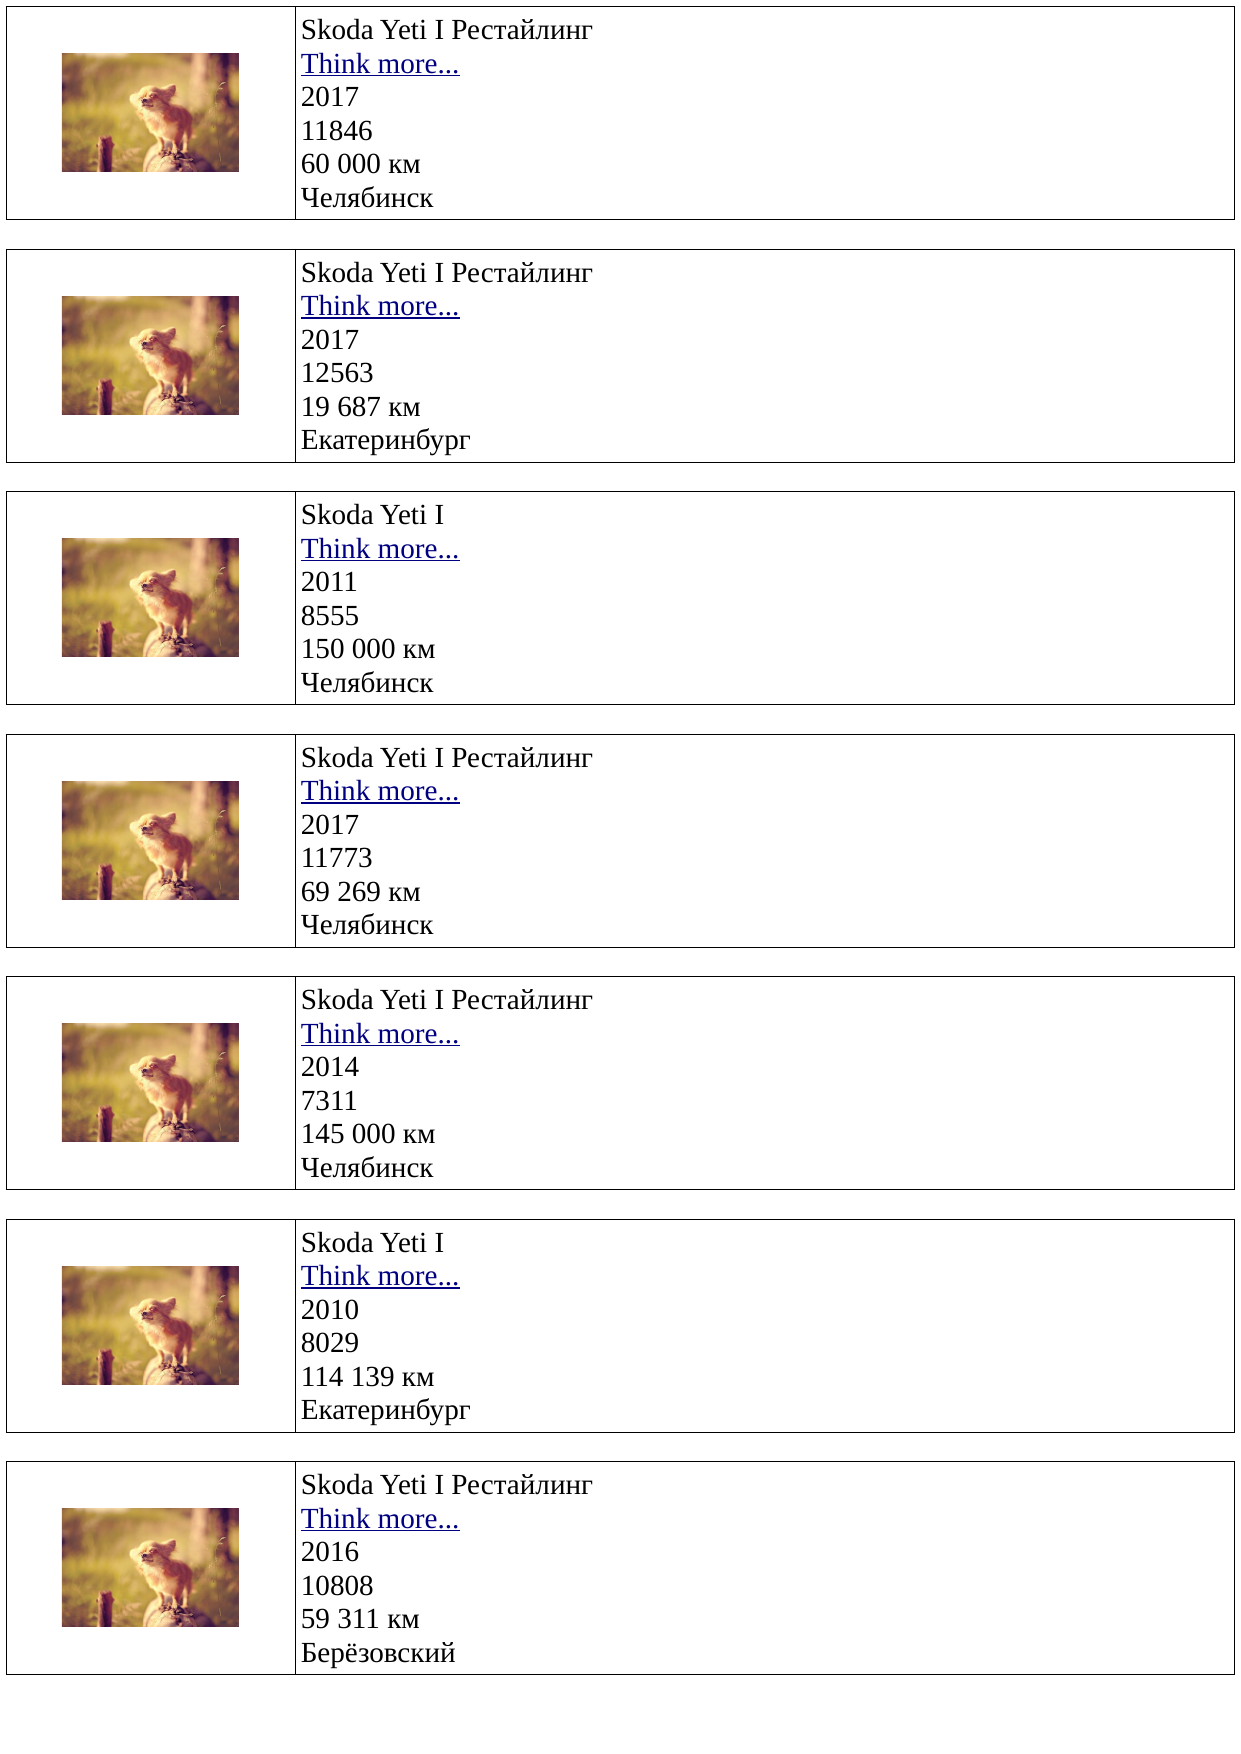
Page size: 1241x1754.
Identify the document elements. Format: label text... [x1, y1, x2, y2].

table_header Skoda Yeti I Рестайлинг Think more... 2017 11846 60 000 км Челябинск [296, 7, 1234, 219]
table_header Skoda Yeti I Рестайлинг Think more... 2017 11773 69 269 км Челябинск [296, 735, 1234, 947]
table_header Skoda Yeti I Рестайлинг Think more... 2014 7311 145 000 км Челябинск [296, 977, 1234, 1189]
picture [61, 53, 239, 172]
picture [61, 296, 239, 415]
table_header Skoda Yeti I Think more... 2010 8029 114 139 км Екатеринбург [296, 1220, 1234, 1432]
table_header [7, 977, 295, 1189]
table_header [7, 250, 295, 462]
table_header [7, 492, 295, 704]
picture [61, 781, 239, 900]
table_header [7, 1462, 295, 1674]
table_header [7, 1220, 295, 1432]
table_header Skoda Yeti I Рестайлинг Think more... 2017 12563 19 687 км Екатеринбург [296, 250, 1234, 462]
table_header Skoda Yeti I Рестайлинг Think more... 2016 10808 59 311 км Берёзовский [296, 1462, 1234, 1674]
picture [61, 1023, 239, 1142]
table_header [7, 735, 295, 947]
table_header [7, 7, 295, 219]
table_header Skoda Yeti I Think more... 2011 8555 150 000 км Челябинск [296, 492, 1234, 704]
picture [61, 538, 239, 657]
picture [61, 1508, 239, 1627]
picture [61, 1266, 239, 1385]
